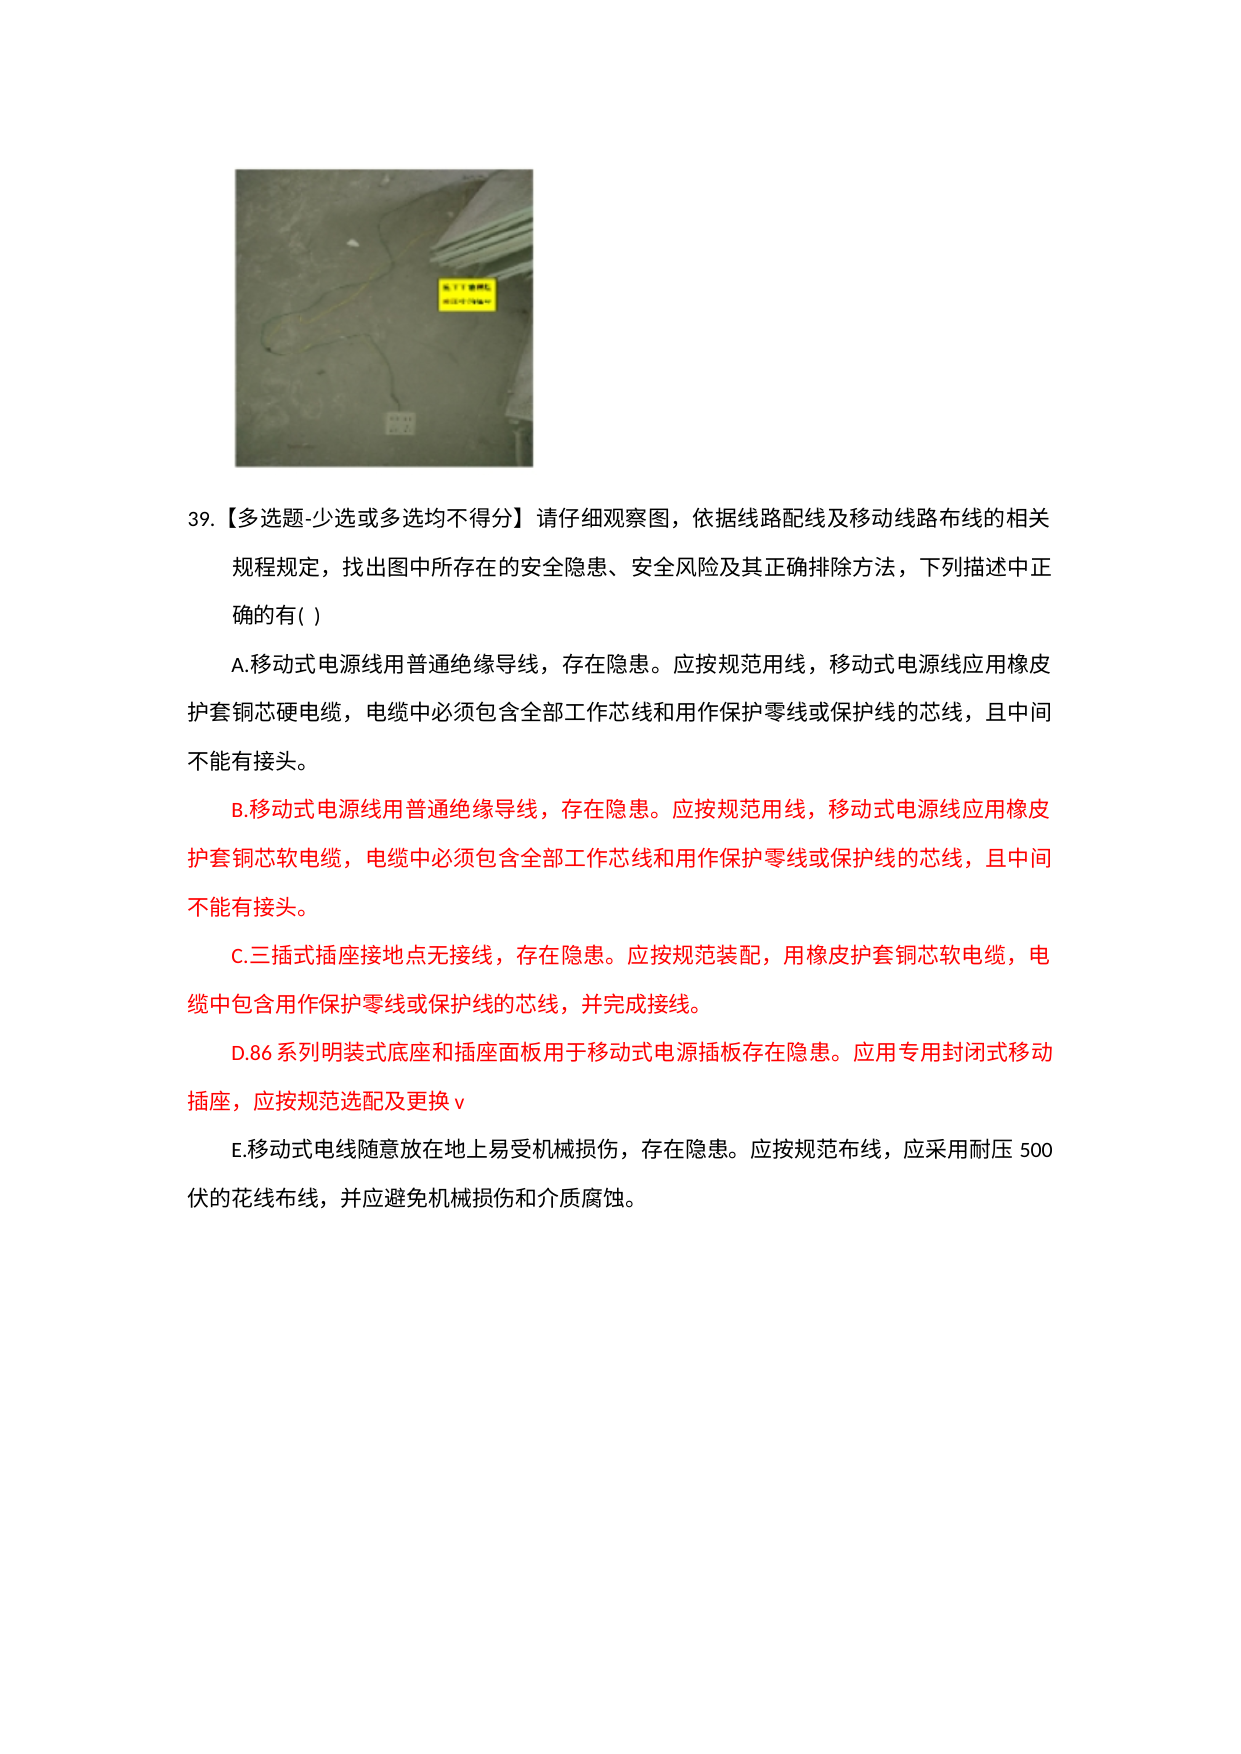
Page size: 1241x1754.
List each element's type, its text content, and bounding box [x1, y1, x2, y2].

text D.86系列明装式底座和插座面板用于移动式电源插板存在隐患。应用专用封闭式移动插座，应按规范选配及更换v [187, 1035, 1053, 1116]
text B.移动式电源线用普通绝缘导线，存在隐患。应按规范用线，移动式电源线应用橡皮护套铜芯软电缆，电缆中必须包含全部工作芯线和用作保护零线或保护线的芯线，且中间不能有接头。 [187, 792, 1053, 922]
list 【多选题-少选或多选均不得分】请仔细观察图，依据线路配线及移动线路布线的相关规程规定，找出图中所存在的安全隐患、安全风险及其正确排除方法，下列描述中正确的有( ) [187, 500, 1053, 630]
text A.移动式电源线用普通绝缘导线，存在隐患。应按规范用线，移动式电源线应用橡皮护套铜芯硬电缆，电缆中必须包含全部工作芯线和用作保护零线或保护线的芯线，且中间不能有接头。 [187, 646, 1053, 776]
picture [231, 162, 538, 475]
text C.三插式插座接地点无接线，存在隐患。应按规范装配，用橡皮护套铜芯软电缆，电缆中包含用作保护零线或保护线的芯线，并完成接线。 [187, 938, 1053, 1019]
text E.移动式电线随意放在地上易受机械损伤，存在隐患。应按规范布线，应采用耐压500伏的花线布线，并应避免机械损伤和介质腐蚀。 [187, 1132, 1053, 1213]
